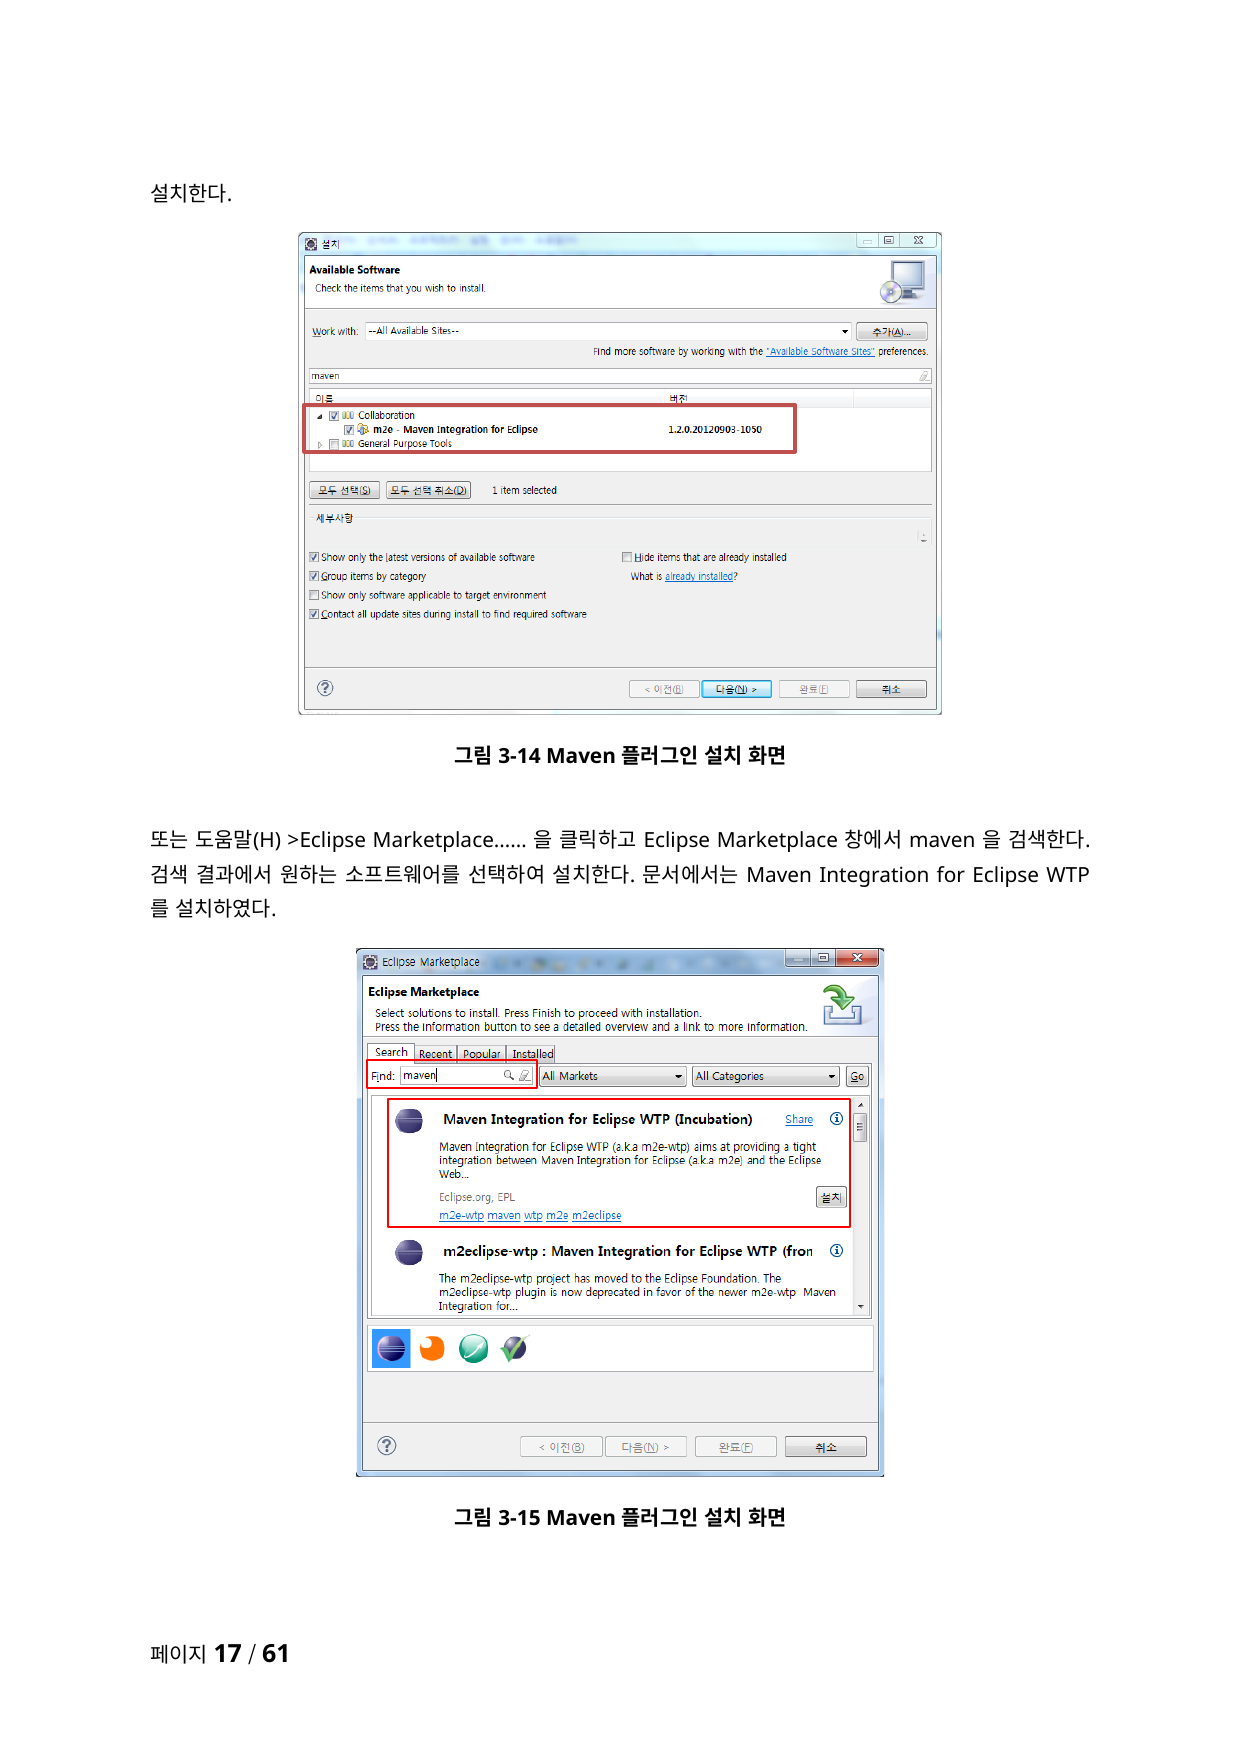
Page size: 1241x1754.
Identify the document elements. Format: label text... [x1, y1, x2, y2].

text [150, 177, 1090, 207]
text 또는 도움말(H) >Eclipse Marketplace…… 을 클릭하고 Eclipse Marketplace 창에서 maven 을 검색한다. 검색 결과에서 원하는 소프트웨어를 선택하여 설치한다. 문서에서는 Maven Integration for Eclipse WTP 를 설치하였다. [150, 823, 1090, 923]
picture [298, 232, 942, 715]
picture [356, 948, 885, 1477]
